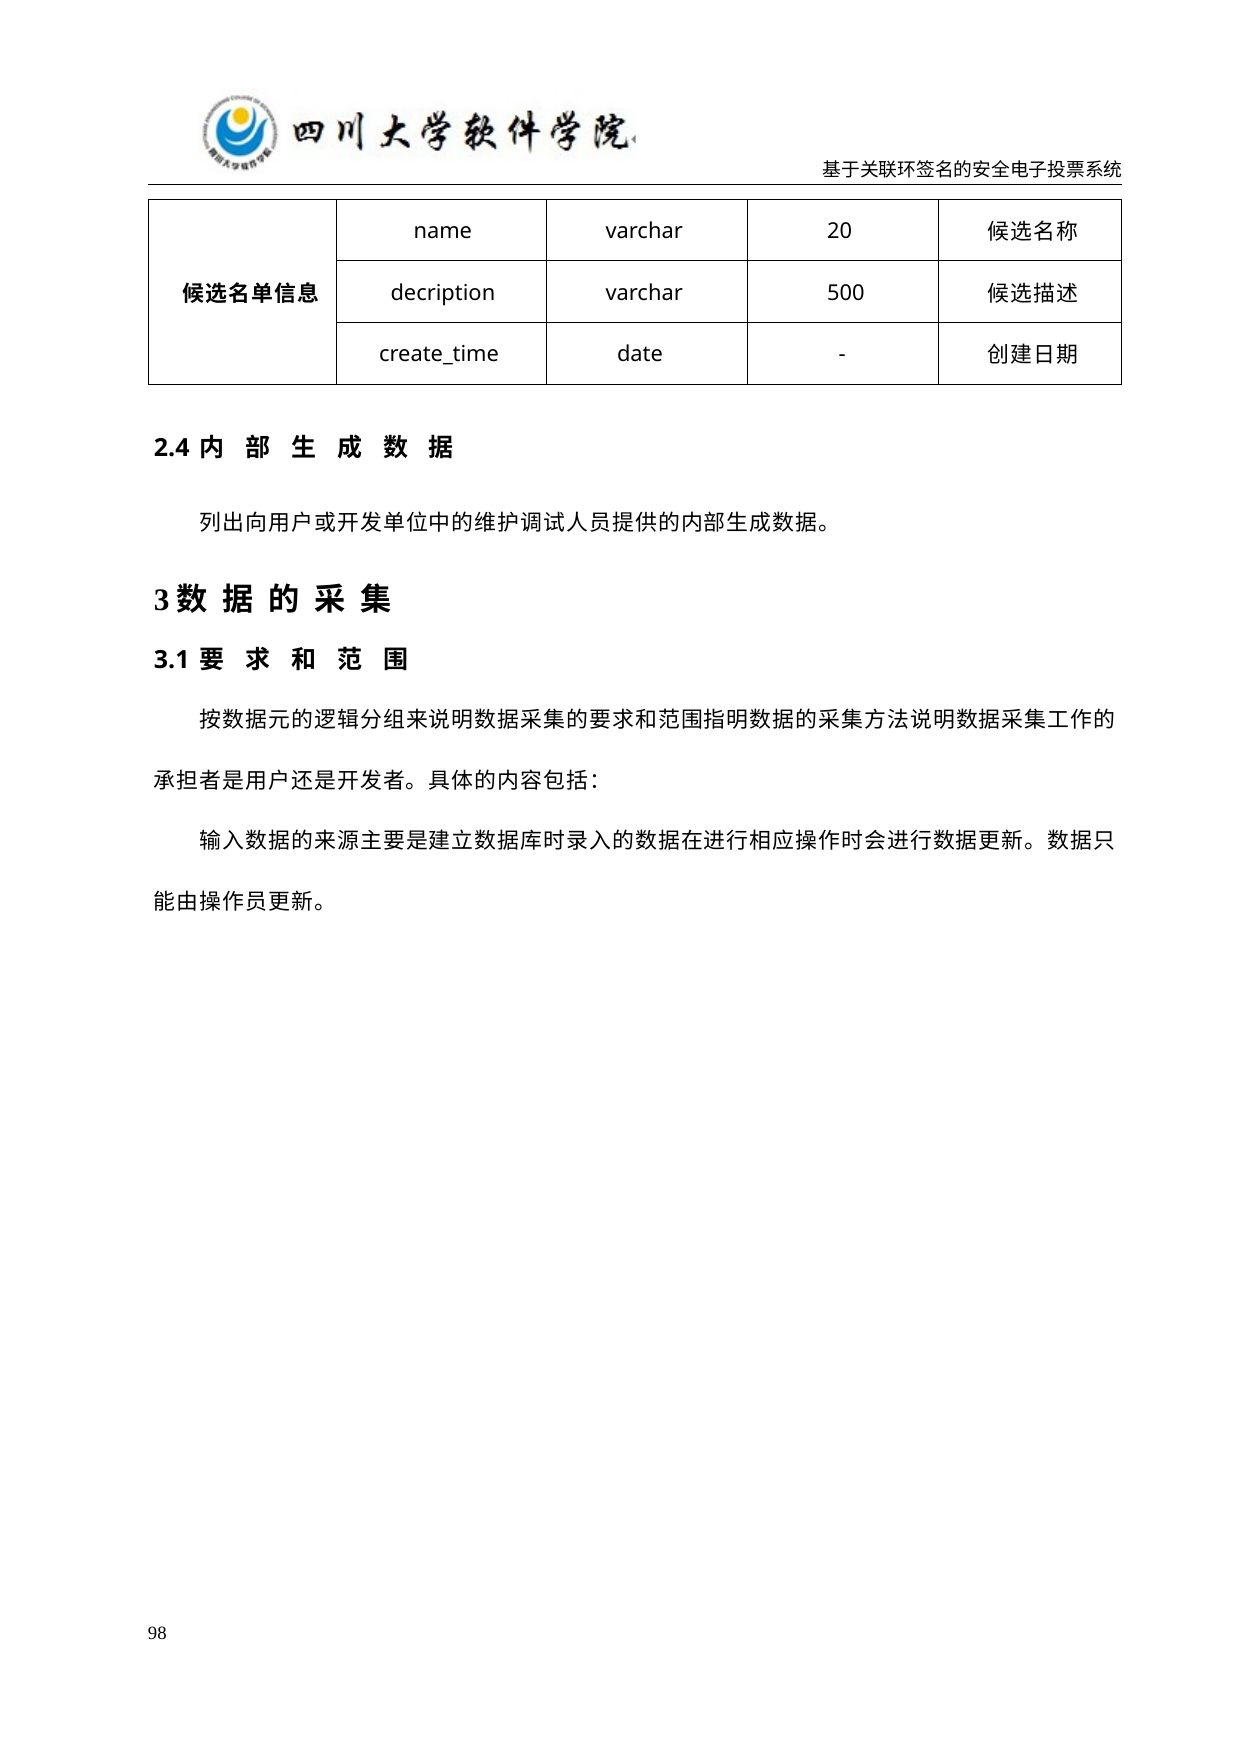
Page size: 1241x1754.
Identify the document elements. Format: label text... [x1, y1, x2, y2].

text 按数据元的逻辑分组来说明数据采集的要求和范围指明数据的采集方法说明数据采集工作的承担者是用户还是开发者。具体的内容包括： [154, 688, 1116, 809]
text 3.1要求和范围 [154, 627, 1116, 688]
text 列出向用户或开发单位中的维护调试人员提供的内部生成数据。 [154, 491, 1116, 551]
table_cell name [337, 200, 546, 260]
table_cell 候选描述 [939, 261, 1121, 322]
text 2.4内部生成数据 [154, 415, 1116, 476]
table_cell - [748, 323, 938, 383]
table_cell varchar [547, 200, 747, 260]
table_cell 500 [748, 261, 938, 322]
table_cell decription [337, 261, 546, 322]
table_cell 候选名称 [939, 200, 1121, 260]
table_cell 创建日期 [939, 323, 1121, 383]
table_cell 20 [748, 200, 938, 260]
table_cell date [547, 323, 747, 383]
text 输入数据的来源主要是建立数据库时录入的数据在进行相应操作时会进行数据更新。数据只能由操作员更新。 [154, 809, 1116, 930]
table_cell 候选名单信息 [149, 200, 336, 383]
table_cell create_time [337, 323, 546, 383]
subtitle 3数据的采集 [154, 566, 1116, 627]
table_cell varchar [547, 261, 747, 322]
picture [197, 88, 639, 177]
